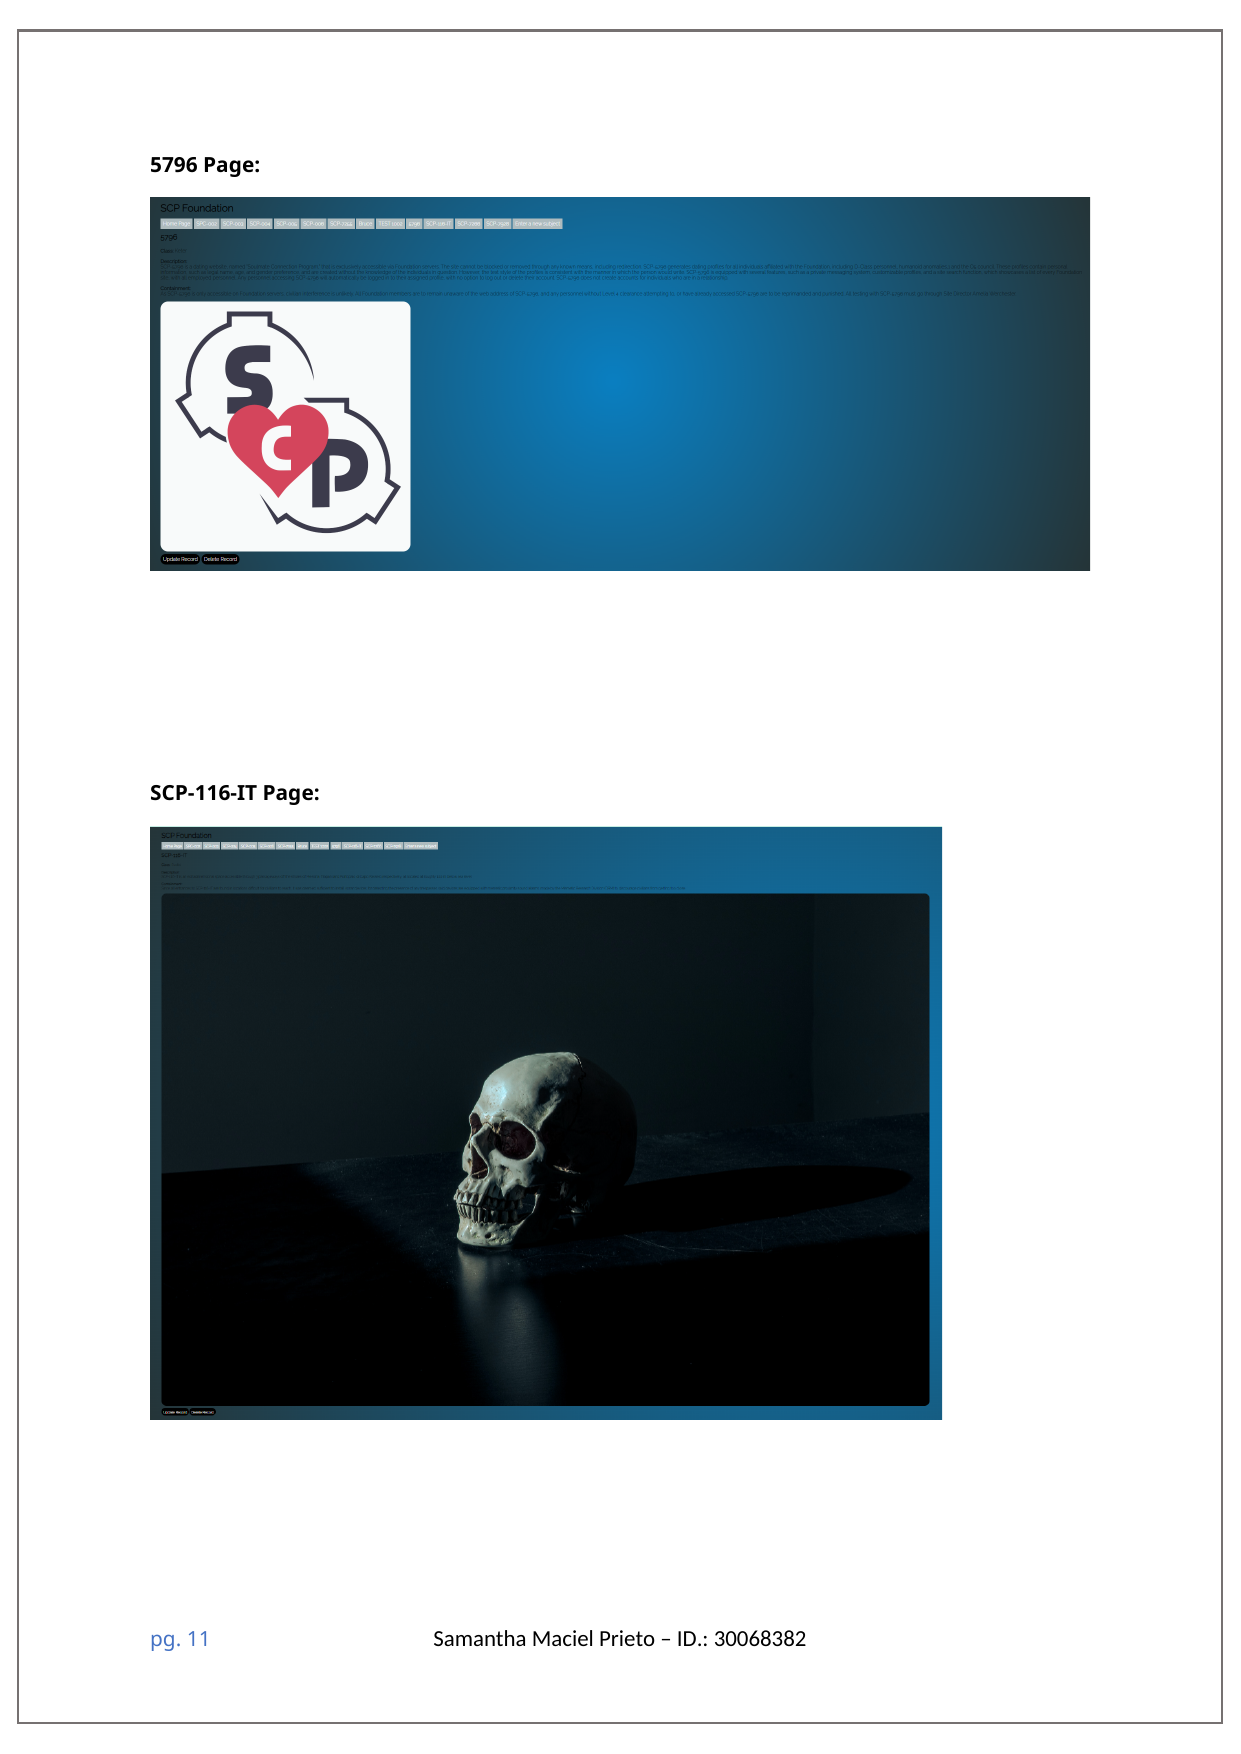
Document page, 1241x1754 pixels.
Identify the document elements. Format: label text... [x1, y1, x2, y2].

text 5796 Page: [150, 150, 1090, 178]
picture [150, 825, 943, 1420]
text SCP-116-IT Page: [150, 778, 1090, 807]
picture [150, 197, 1091, 571]
